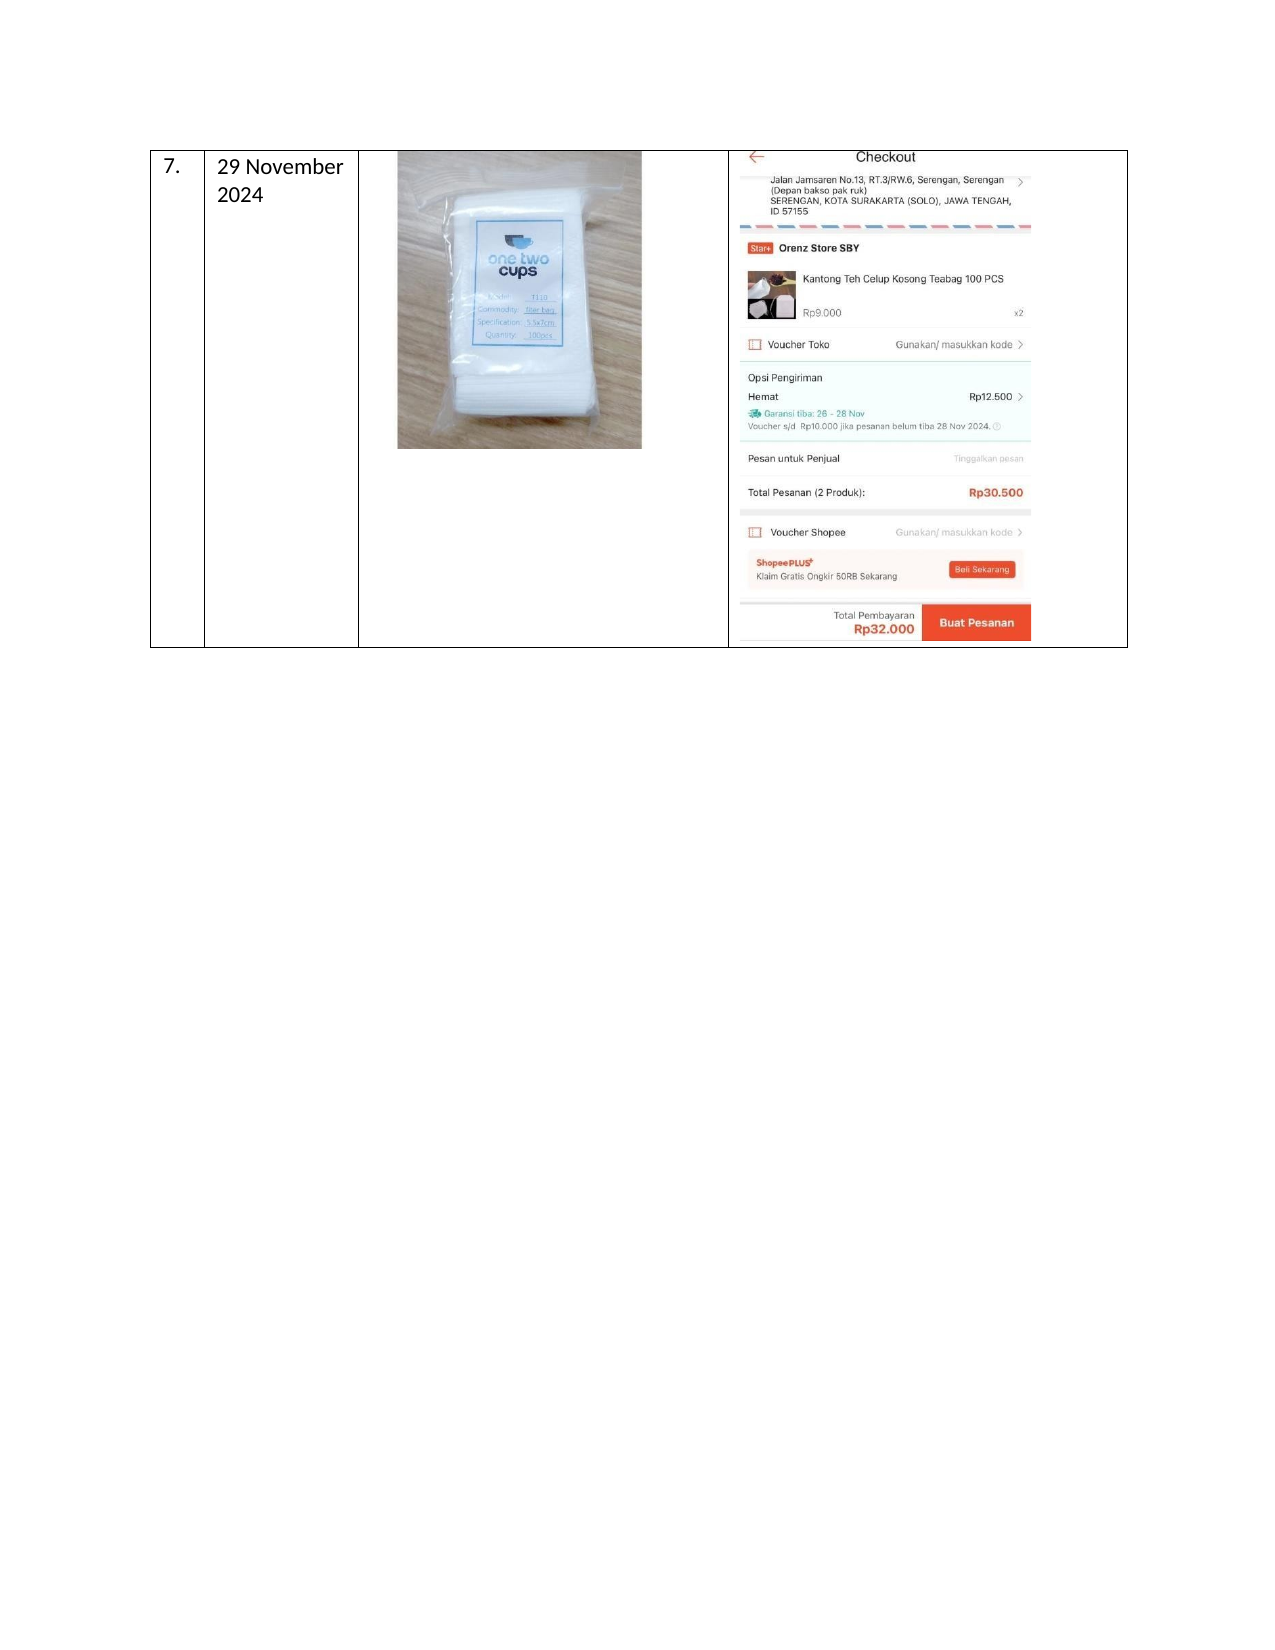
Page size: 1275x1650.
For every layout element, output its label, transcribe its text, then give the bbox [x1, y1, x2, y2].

table_header 7. [151, 151, 204, 647]
picture [392, 151, 646, 449]
table_header 29 November 2024 [205, 151, 358, 647]
picture [739, 151, 1032, 641]
table_header [729, 151, 1127, 647]
table_header [359, 151, 728, 647]
